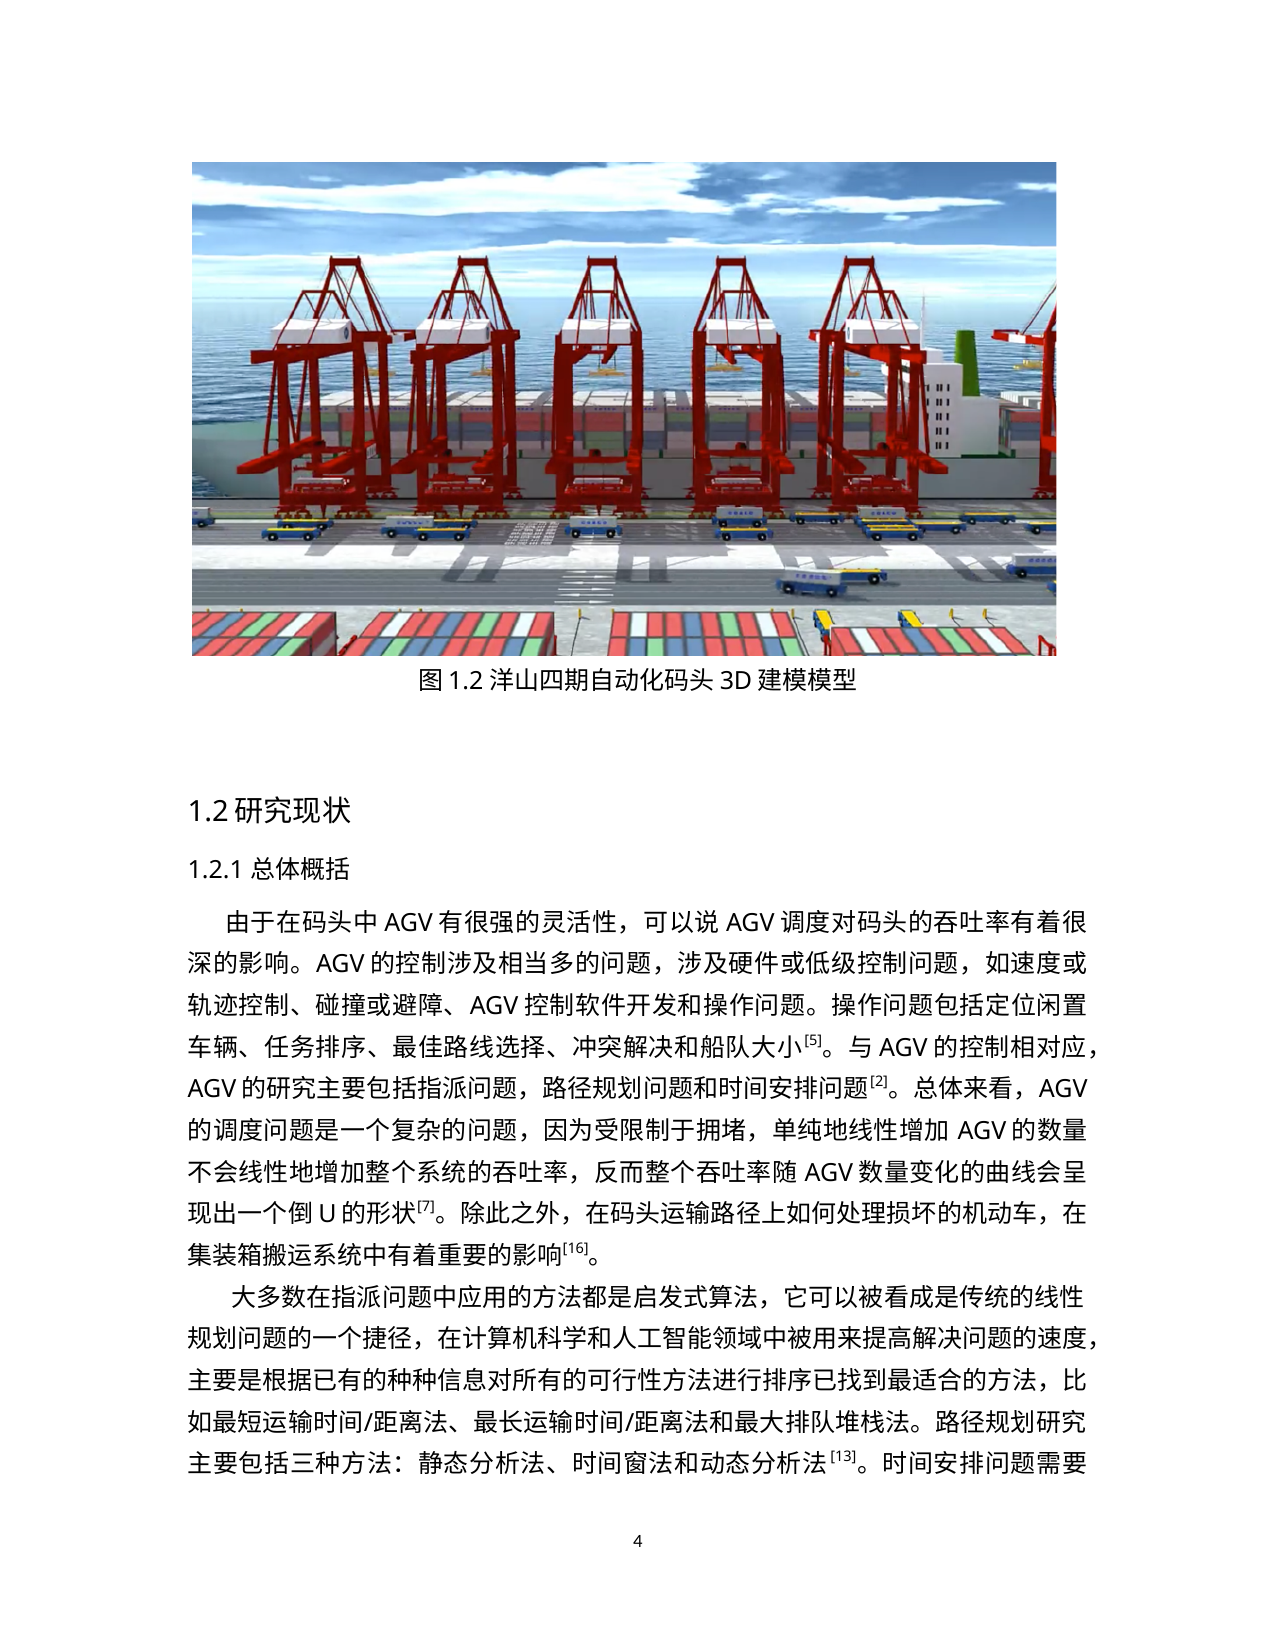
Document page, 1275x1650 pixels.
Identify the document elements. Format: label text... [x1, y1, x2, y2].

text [187, 1273, 1087, 1481]
text 1.2.1 总体概括 [187, 854, 1087, 885]
text 由于在码头中AGV有很强的灵活性，可以说AGV调度对码头的吞吐率有着很深的影响。AGV的控制涉及相当多的问题，涉及硬件或低级控制问题，如速度或轨迹控制、碰撞或避障、AGV控制软件开发和操作问题。操作问题包括定位闲置车辆、任务排序、最佳路线选择、冲突解决和船队大小[5]。与AGV的控制相对应，AGV的研究主要包括指派问题，路径规划问题和时间安排问题[2]。总体来看，AGV的调度问题是一个复杂的问题，因为受限制于拥堵，单纯地线性增加AGV的数量不会线性地增加整个系统的吞吐率，反而整个吞吐率随AGV数量变化的曲线会呈现出一个倒U的形状[7]。除此之外，在码头运输路径上如何处理损坏的机动车，在集装箱搬运系统中有着重要的影响[16]。 [187, 898, 1087, 1273]
picture [192, 162, 1057, 656]
list 研究现状 [187, 791, 1087, 829]
